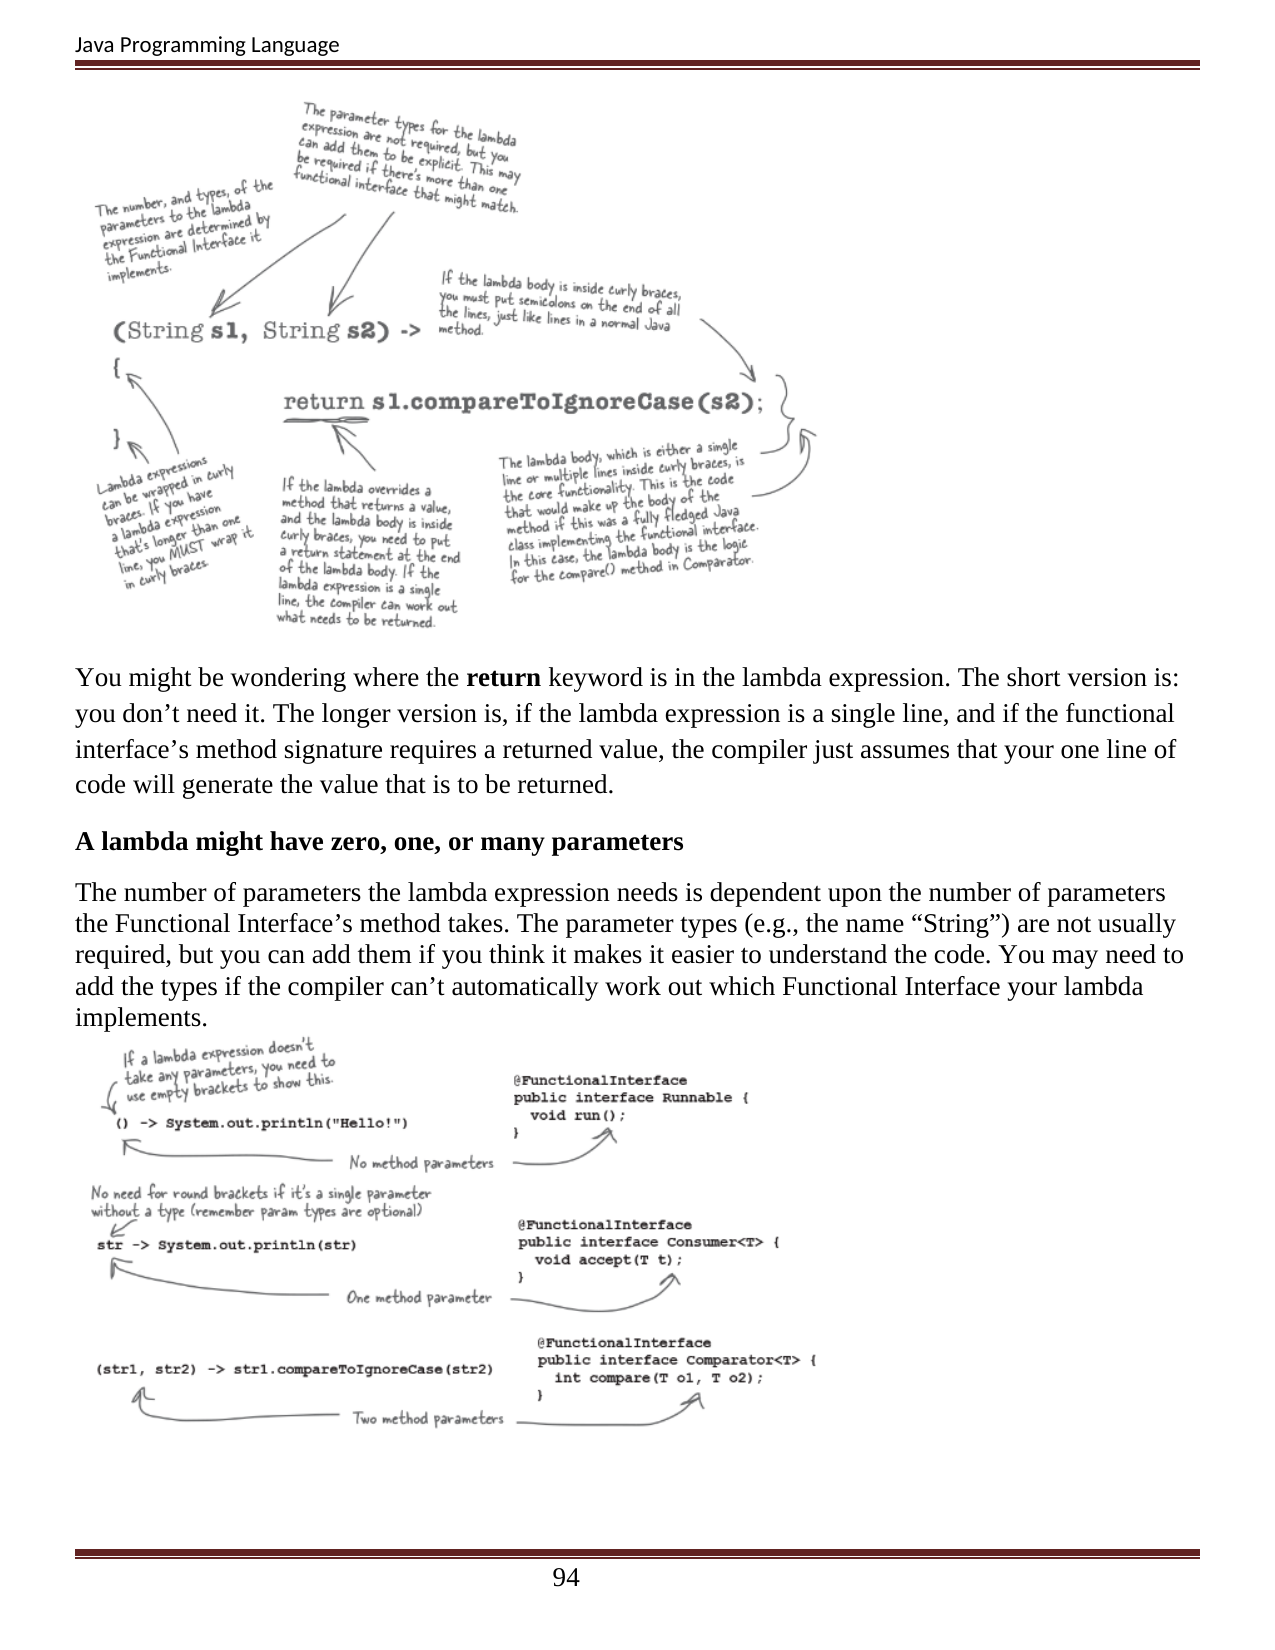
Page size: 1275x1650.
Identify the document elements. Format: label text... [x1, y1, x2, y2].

picture [75, 97, 830, 637]
text You might be wondering where the return keyword is in the lambda expression. The short version is: you don’t need it. The longer version is, if the lambda expression is a single line, and if the functional interface’s method signature requires a returned value, the compiler just assumes that your one line of code will generate the value that is to be returned. [75, 661, 1200, 799]
text The number of parameters the lambda expression needs is dependent upon the number of parameters the Functional Interface’s method takes. The parameter types (e.g., the name “String”) are not usually required, but you can add them if you think it makes it easier to understand the code. You may need to add the types if the compiler can’t automatically work out which Functional Interface your lambda implements. [75, 876, 1200, 1032]
picture [75, 1032, 830, 1444]
subtitle A lambda might have zero, one, or many parameters [75, 825, 1200, 856]
